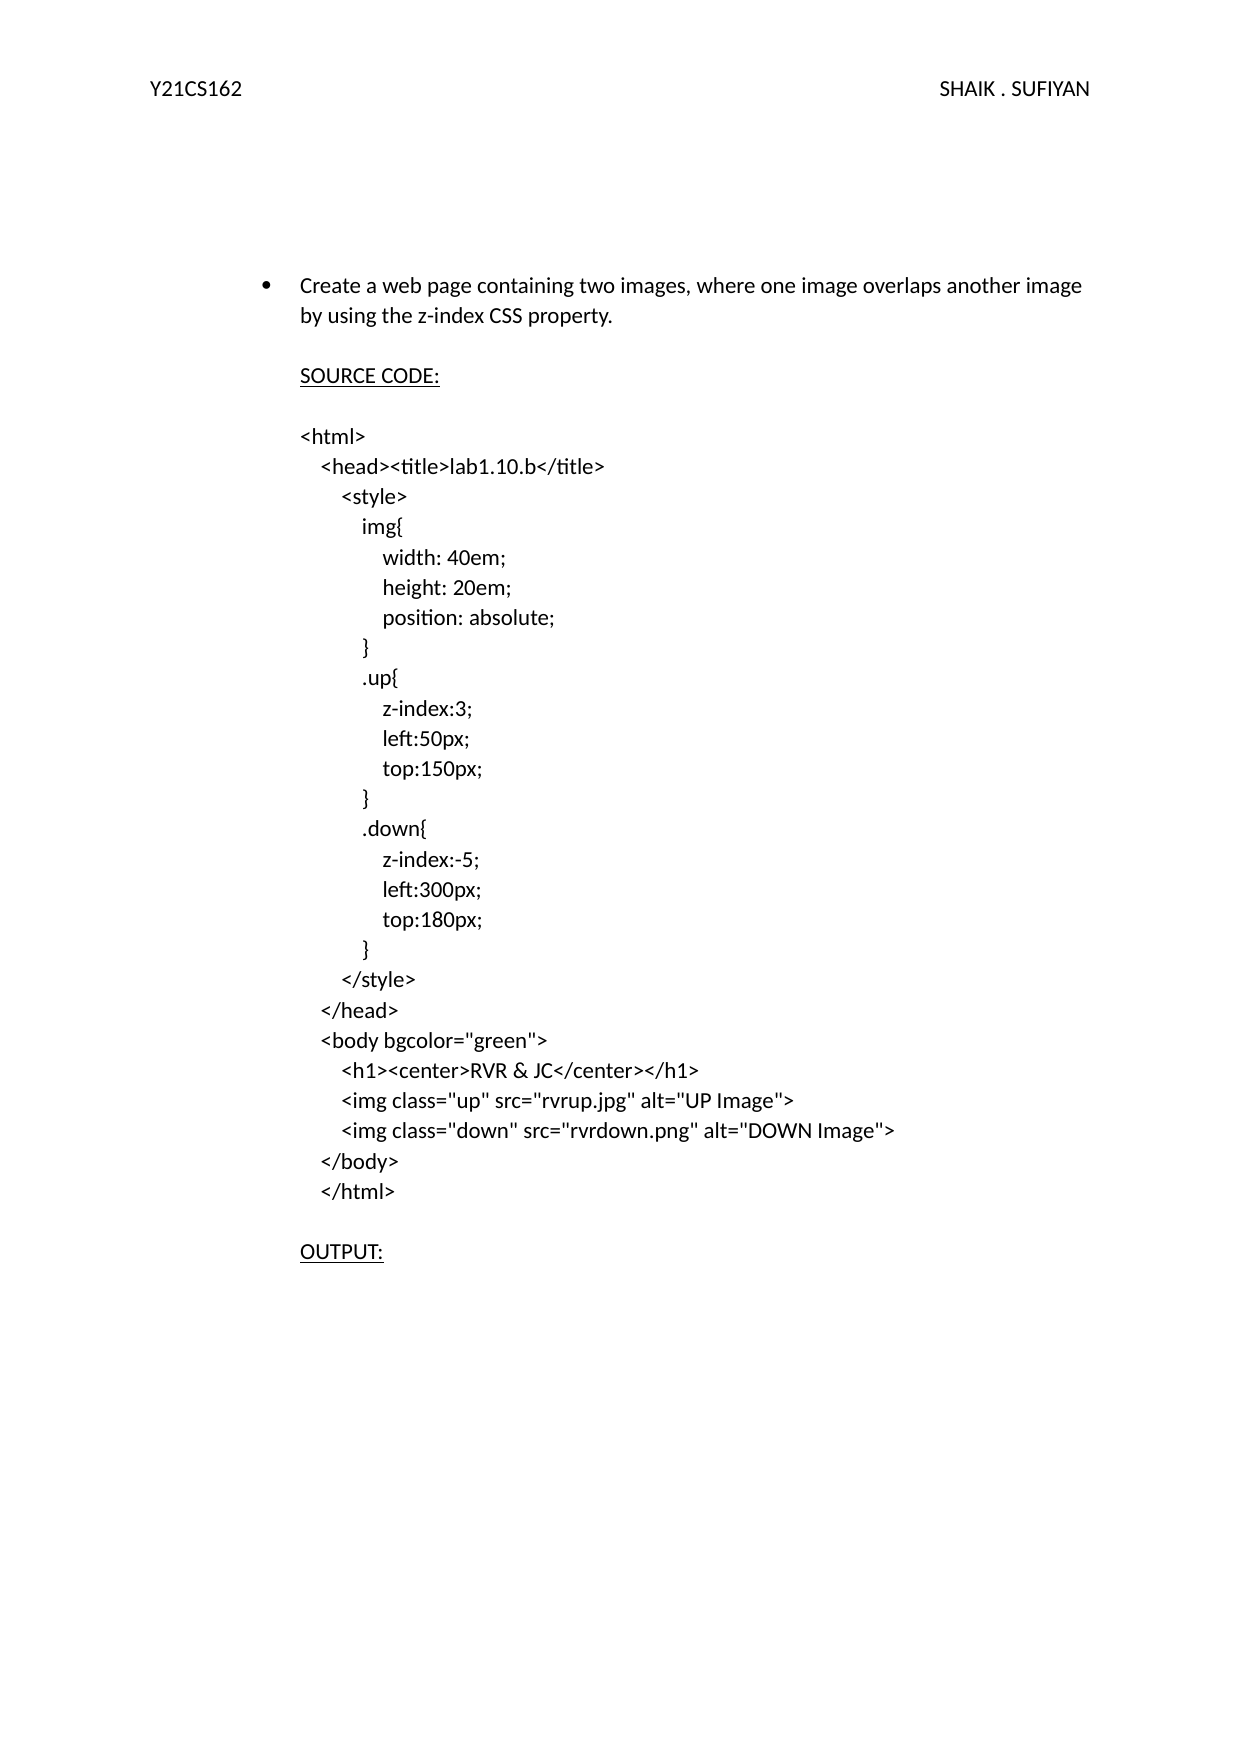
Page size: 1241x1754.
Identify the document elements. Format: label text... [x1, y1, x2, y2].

list .up{ [300, 663, 1090, 692]
list z-index:-5; [300, 845, 1090, 873]
list height: 20em; [300, 573, 1090, 601]
list left:50px; [300, 724, 1090, 752]
list width: 40em; [300, 543, 1090, 571]
list </style> [300, 966, 1090, 994]
list } [300, 633, 1090, 661]
list } [300, 784, 1090, 812]
list <body bgcolor="green"> [300, 1026, 1090, 1054]
list </body> [300, 1147, 1090, 1175]
list </head> [300, 996, 1090, 1024]
list <h1><center>RVR & JC</center></h1> [300, 1056, 1090, 1084]
list } [300, 935, 1090, 963]
list .down{ [300, 814, 1090, 843]
list <html> [300, 422, 1090, 450]
list <img class="up" src="rvrup.jpg" alt="UP Image"> [300, 1086, 1090, 1114]
list Create a web page containing two images, where one image overlaps another image by using the z-index CSS property. [262, 271, 1090, 329]
list </html> [300, 1177, 1090, 1205]
list top:150px; [300, 754, 1090, 782]
list z-index:3; [300, 694, 1090, 722]
list img{ [300, 512, 1090, 541]
list <style> [300, 482, 1090, 510]
list SOURCE CODE: [300, 361, 1090, 389]
list top:180px; [300, 905, 1090, 933]
list position: absolute; [300, 603, 1090, 631]
list <img class="down" src="rvrdown.png" alt="DOWN Image"> [300, 1117, 1090, 1145]
list <head><title>lab1.10.b</title> [300, 452, 1090, 480]
list OUTPUT: [300, 1237, 1090, 1266]
list left:300px; [300, 875, 1090, 903]
